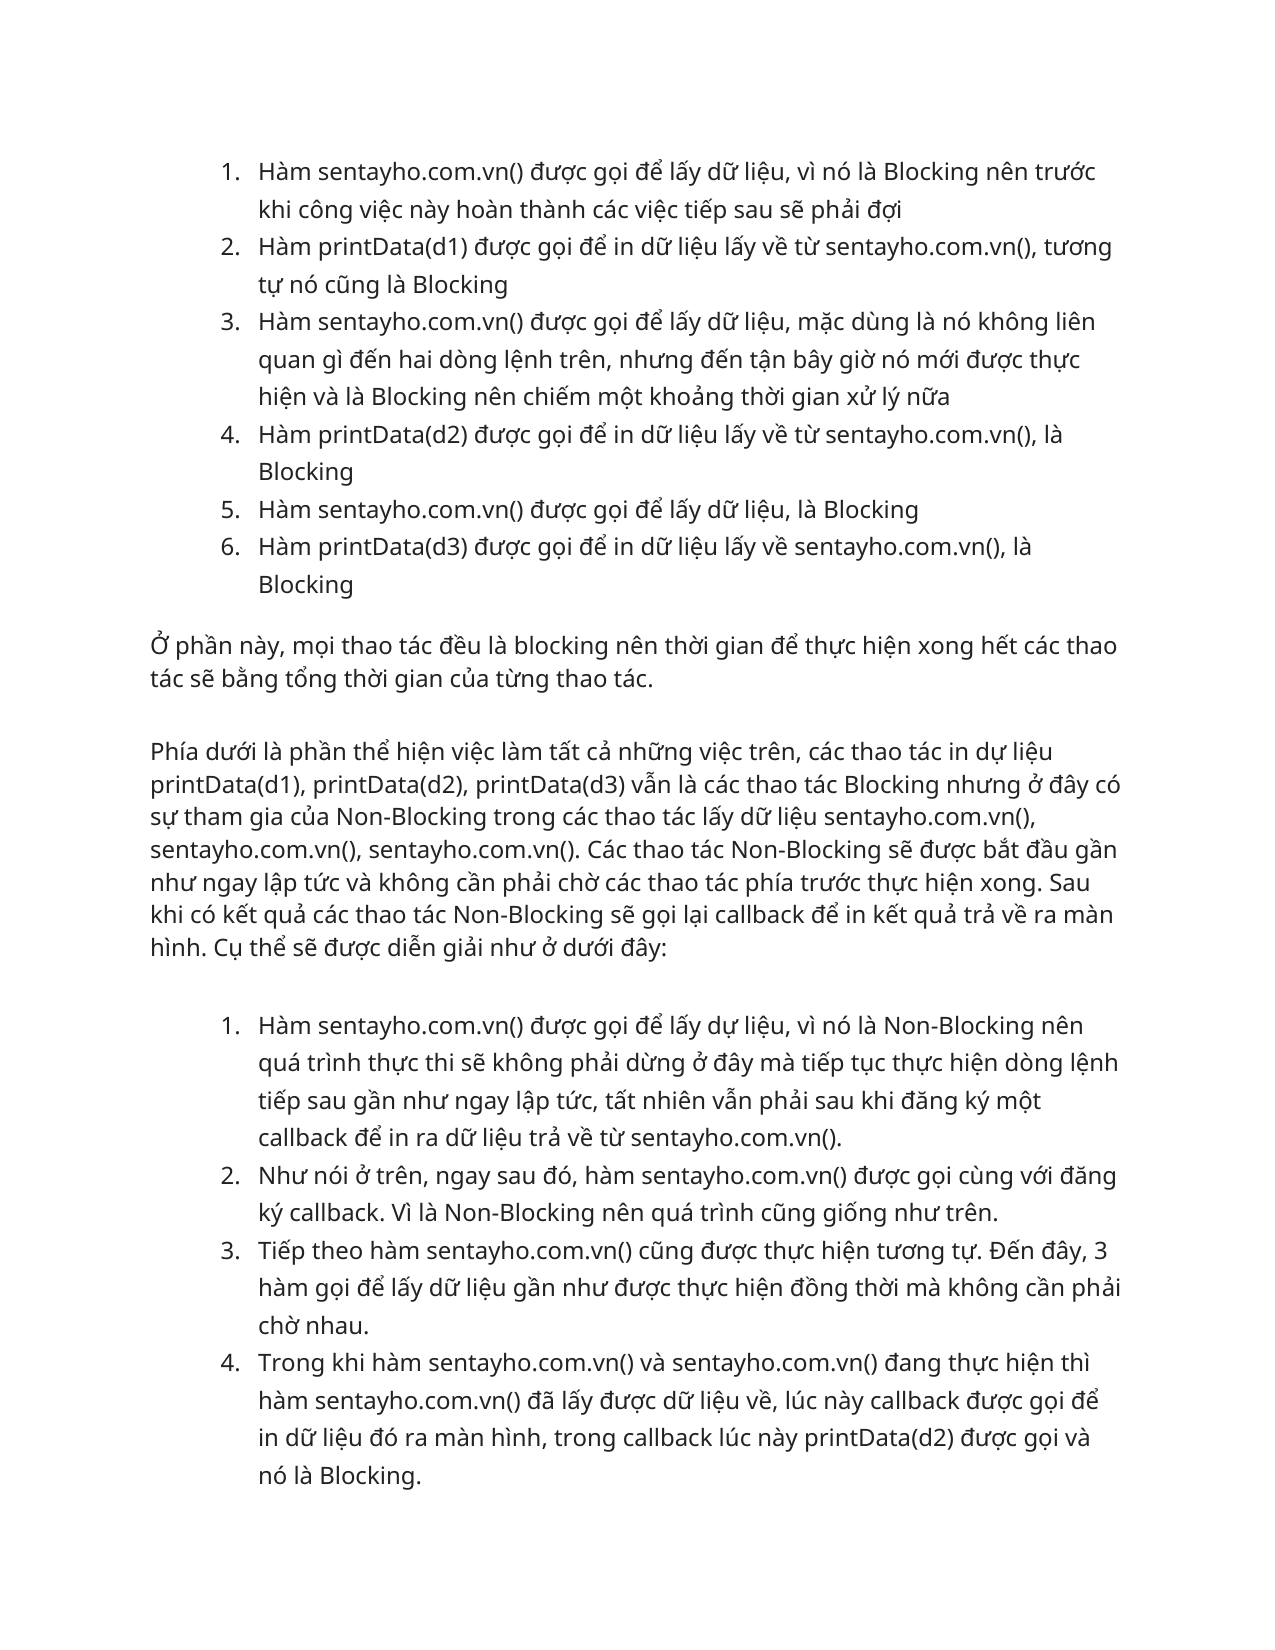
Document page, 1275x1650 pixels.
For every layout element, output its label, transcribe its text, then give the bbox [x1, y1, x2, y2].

list Trong khi hàm sentayho.com.vn() và sentayho.com.vn() đang thực hiện thì hàm sentayho.com.vn() đã lấy được dữ liệu về, lúc này callback được gọi để in dữ liệu đó ra màn hình, trong callback lúc này printData(d2) được gọi và nó là Blocking. [220, 1341, 1125, 1491]
list Hàm sentayho.com.vn() được gọi để lấy dữ liệu, mặc dùng là nó không liên quan gì đến hai dòng lệnh trên, nhưng đến tận bây giờ nó mới được thực hiện và là Blocking nên chiếm một khoảng thời gian xử lý nữa [220, 300, 1125, 412]
list Hàm printData(d2) được gọi để in dữ liệu lấy về từ sentayho.com.vn(), là Blocking [220, 412, 1125, 487]
list Như nói ở trên, ngay sau đó, hàm sentayho.com.vn() được gọi cùng với đăng ký callback. Vì là Non-Blocking nên quá trình cũng giống như trên. [220, 1154, 1125, 1229]
list Hàm printData(d3) được gọi để in dữ liệu lấy về sentayho.com.vn(), là Blocking [220, 525, 1125, 600]
text Ở phần này, mọi thao tác đều là blocking nên thời gian để thực hiện xong hết các thao tác sẽ bằng tổng thời gian của từng thao tác. [150, 629, 1125, 694]
list Hàm printData(d1) được gọi để in dữ liệu lấy về từ sentayho.com.vn(), tương tự nó cũng là Blocking [220, 225, 1125, 300]
list Tiếp theo hàm sentayho.com.vn() cũng được thực hiện tương tự. Đến đây, 3 hàm gọi để lấy dữ liệu gần như được thực hiện đồng thời mà không cần phải chờ nhau. [220, 1229, 1125, 1341]
list Hàm sentayho.com.vn() được gọi để lấy dự liệu, vì nó là Non-Blocking nên quá trình thực thi sẽ không phải dừng ở đây mà tiếp tục thực hiện dòng lệnh tiếp sau gần như ngay lập tức, tất nhiên vẫn phải sau khi đăng ký một callback để in ra dữ liệu trả về từ sentayho.com.vn(). [220, 1004, 1125, 1154]
text Phía dưới là phần thể hiện việc làm tất cả những việc trên, các thao tác in dự liệu printData(d1), printData(d2), printData(d3) vẫn là các thao tác Blocking nhưng ở đây có sự tham gia của Non-Blocking trong các thao tác lấy dữ liệu sentayho.com.vn(), sentayho.com.vn(), sentayho.com.vn(). Các thao tác Non-Blocking sẽ được bắt đầu gần như ngay lập tức và không cần phải chờ các thao tác phía trước thực hiện xong. Sau khi có kết quả các thao tác Non-Blocking sẽ gọi lại callback để in kết quả trả về ra màn hình. Cụ thể sẽ được diễn giải như ở dưới đây: [150, 735, 1125, 963]
list Hàm sentayho.com.vn() được gọi để lấy dữ liệu, là Blocking [220, 487, 1125, 525]
list Hàm sentayho.com.vn() được gọi để lấy dữ liệu, vì nó là Blocking nên trước khi công việc này hoàn thành các việc tiếp sau sẽ phải đợi [220, 150, 1125, 225]
